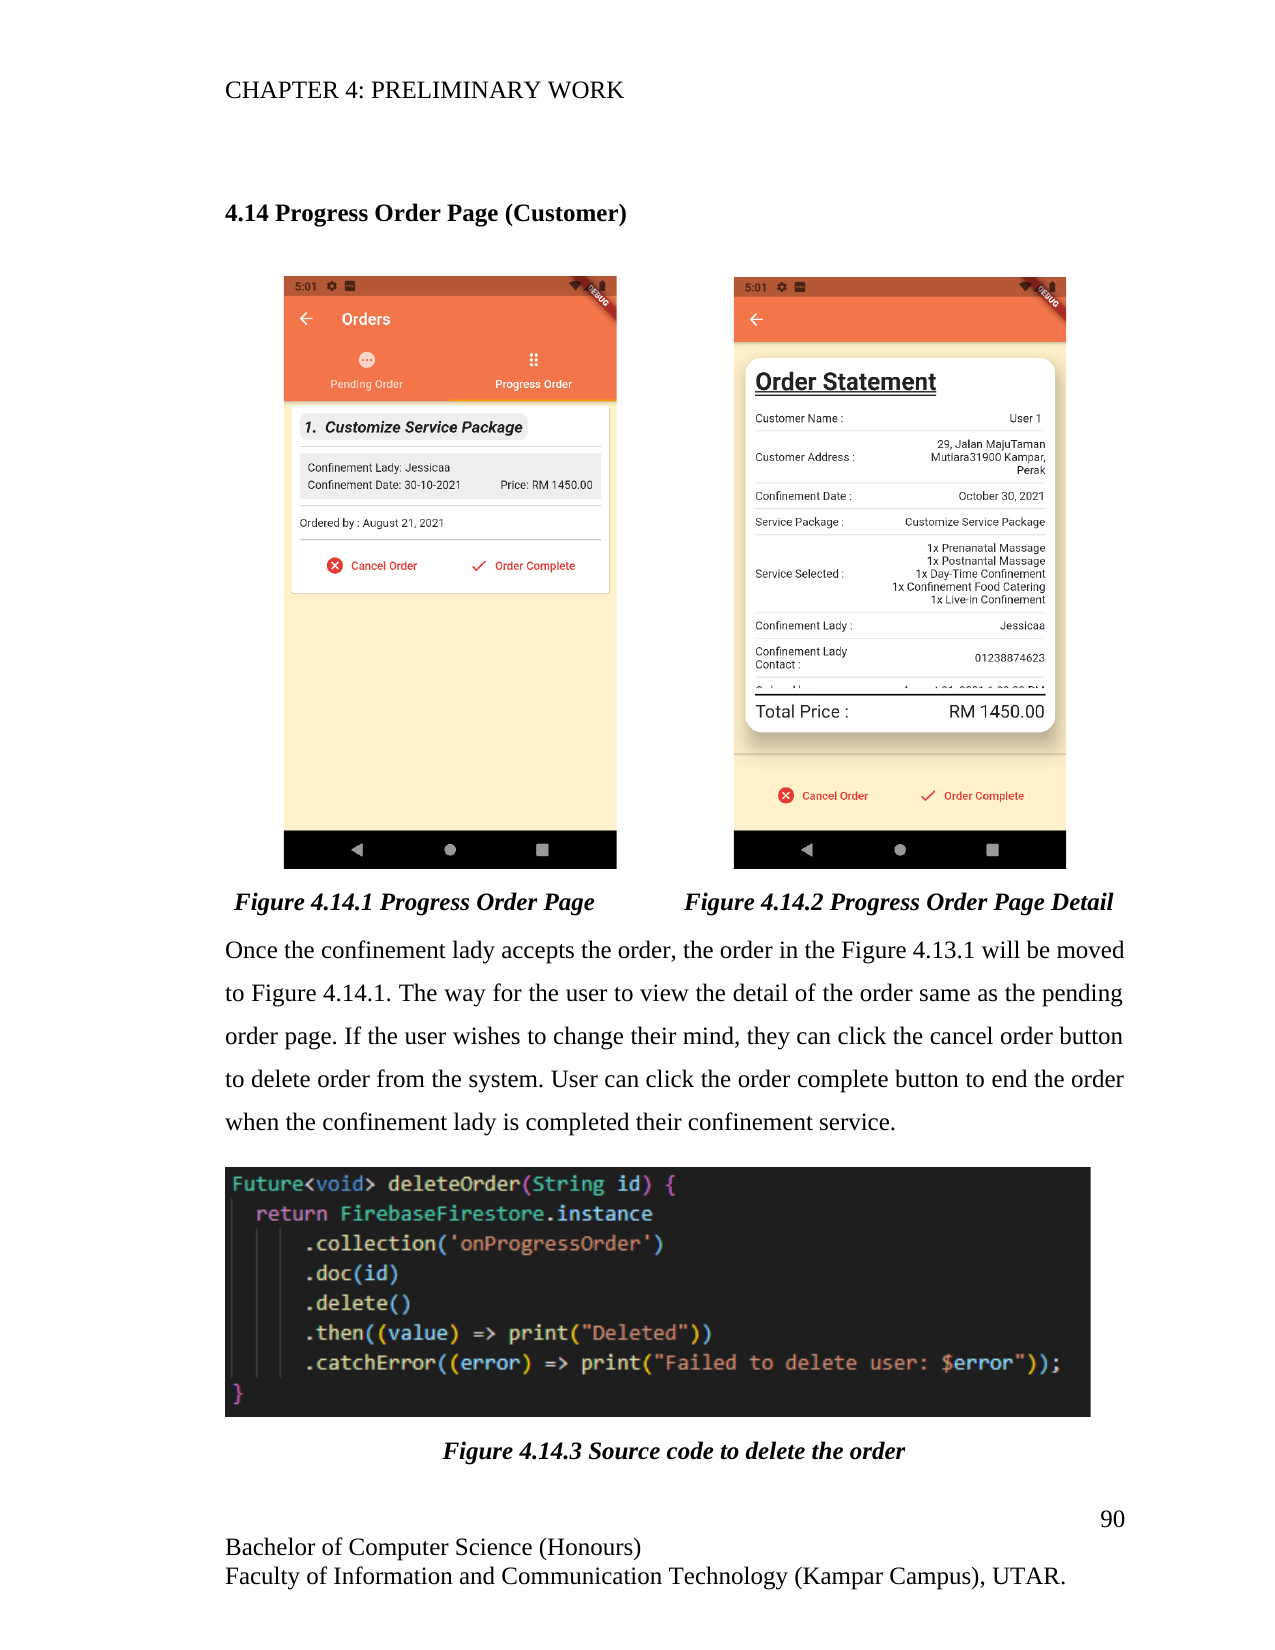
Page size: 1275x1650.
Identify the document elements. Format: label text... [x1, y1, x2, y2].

picture [733, 277, 1067, 869]
text Once the confinement lady accepts the order, the order in the Figure 4.13.1 will be moved to Figure 4.14.1. The way for the user to view the detail of the order same as the pending order page. If the user wishes to change their mind, they can click the cancel order button to delete order from the system. User can click the order complete button to end the order when the confinement lady is completed their confinement service. [225, 935, 1125, 1136]
picture [283, 276, 617, 869]
subtitle 4.14 Progress Order Page (Customer) [225, 198, 1125, 226]
picture [225, 1167, 1091, 1417]
text Figure 4.14.3 Source code to delete the order [225, 1436, 1125, 1465]
text Figure 4.14.1 Progress Order Page Figure 4.14.2 Progress Order Page Detail [225, 887, 1125, 916]
